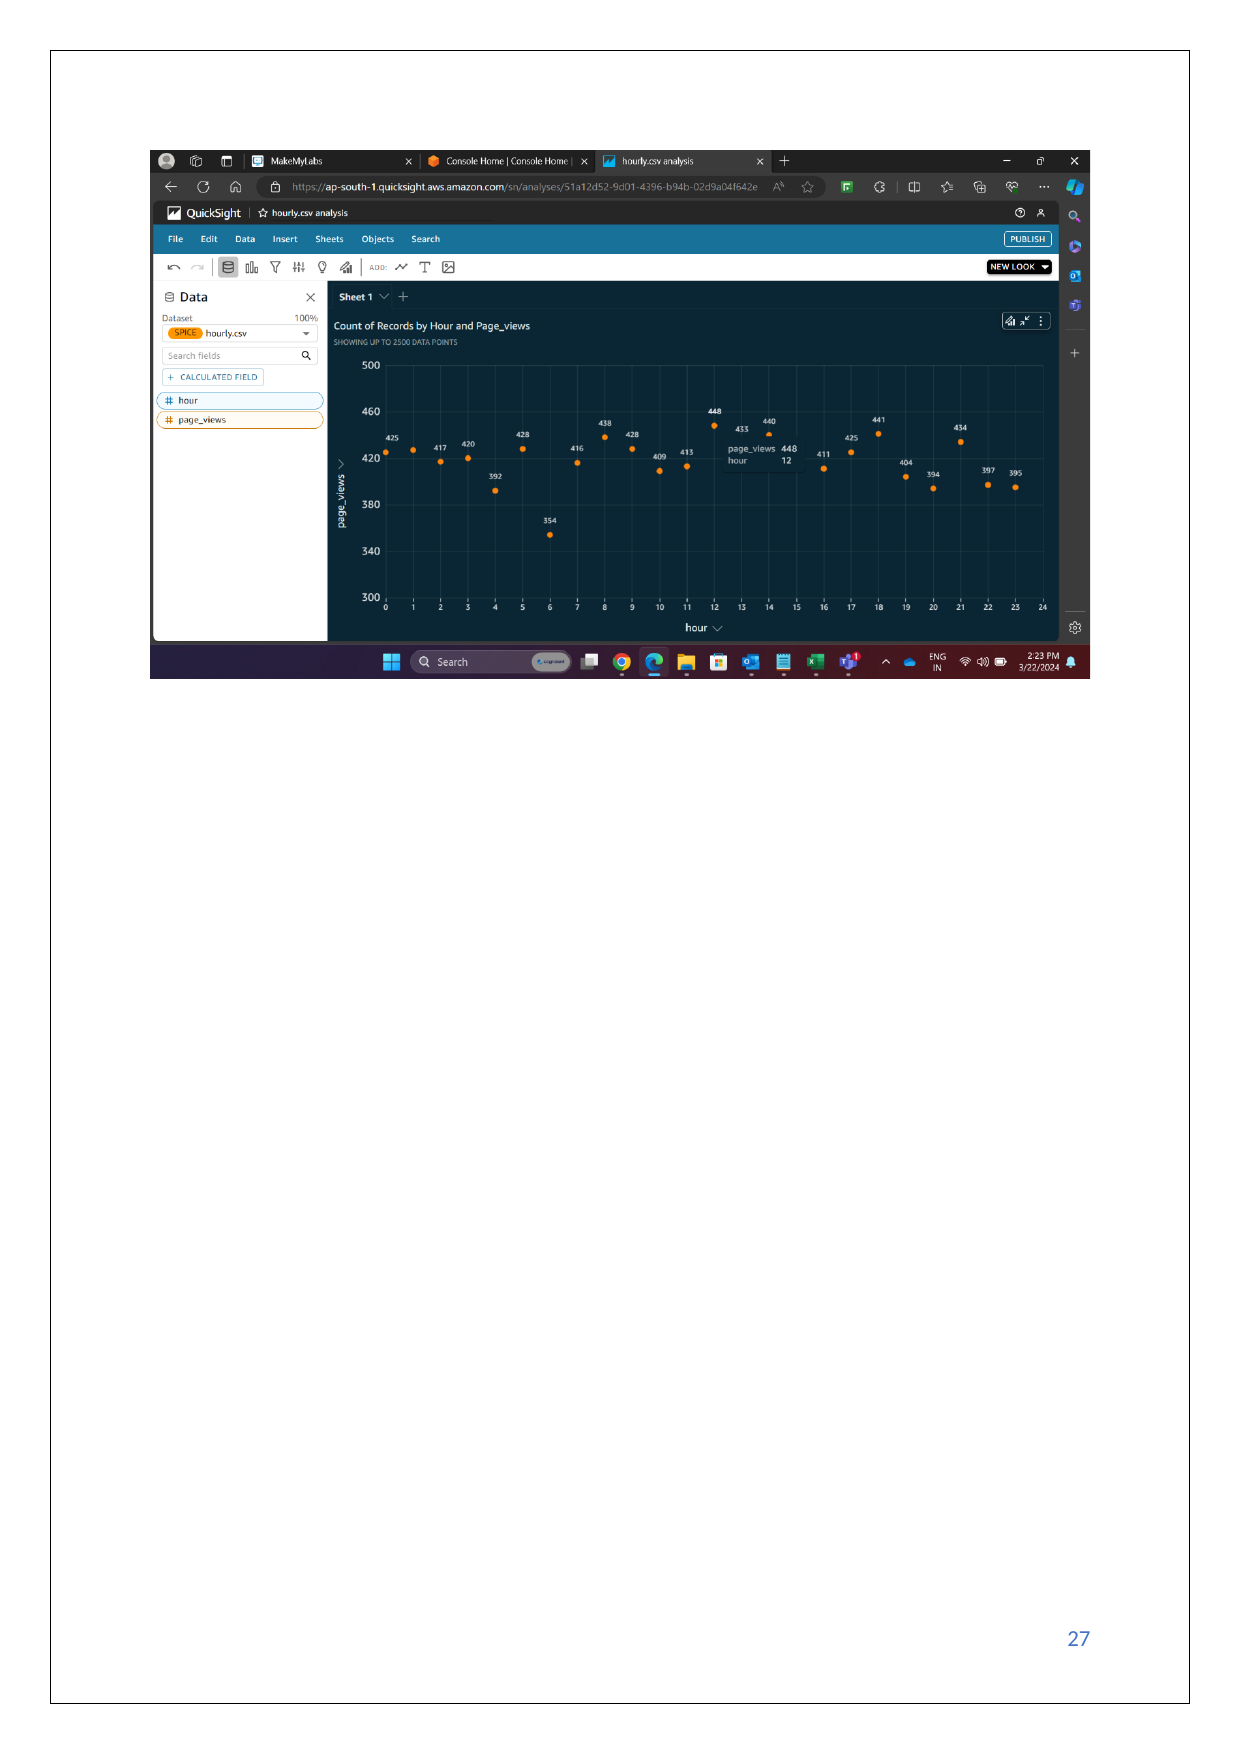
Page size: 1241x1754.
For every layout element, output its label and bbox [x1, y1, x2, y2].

picture [150, 150, 1091, 679]
